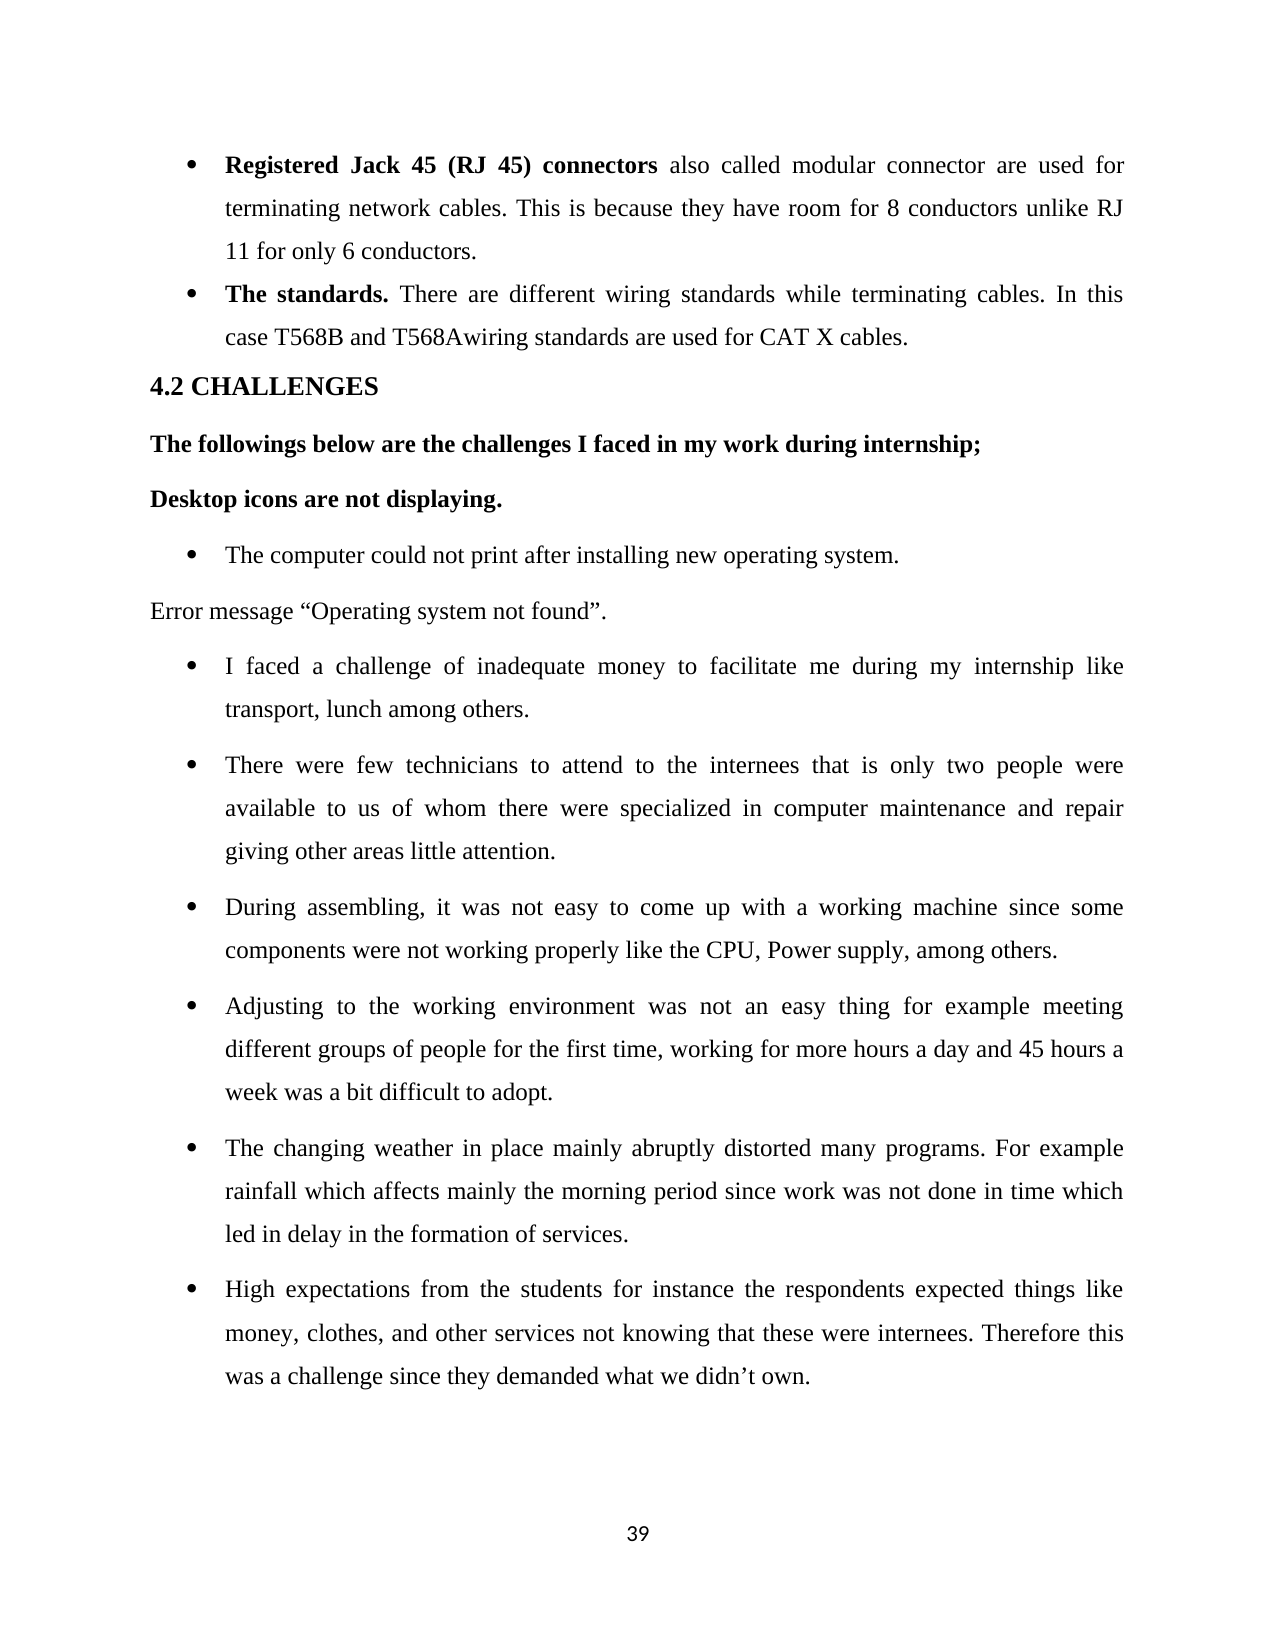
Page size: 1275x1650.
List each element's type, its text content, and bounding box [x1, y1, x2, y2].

list There were few technicians to attend to the internees that is only two people were available to us of whom there were specialized in computer maintenance and repair giving other areas little attention. [187, 750, 1125, 865]
list During assembling, it was not easy to come up with a working machine since some components were not working properly like the CPU, Power supply, among others. [187, 892, 1125, 964]
text The followings below are the challenges I faced in my work during internship; [150, 429, 1125, 458]
list I faced a challenge of inadequate money to facilitate me during my internship like transport, lunch among others. [187, 651, 1125, 723]
list High expectations from the students for instance the respondents expected things like money, clothes, and other services not knowing that these were internees. Therefore this was a challenge since they demanded what we didn’t own. [187, 1274, 1125, 1389]
text Desktop icons are not displaying. [150, 484, 1125, 513]
list Registered Jack 45 (RJ 45) connectors also called modular connector are used for terminating network cables. This is because they have room for 8 conductors unlike RJ 11 for only 6 conductors. [187, 150, 1125, 265]
list The standards. There are different wiring standards while terminating cables. In this case T568B and T568Awiring standards are used for CAT X cables. [187, 279, 1125, 351]
text Error message “Operating system not found”. [150, 596, 1125, 624]
subtitle 4.2 CHALLENGES [150, 370, 1125, 401]
list The changing weather in place mainly abruptly distorted many programs. For example rainfall which affects mainly the morning period since work was not done in time which led in delay in the formation of services. [187, 1133, 1125, 1248]
list The computer could not print after installing new operating system. [187, 540, 1125, 569]
list Adjusting to the working environment was not an easy thing for example meeting different groups of people for the first time, working for more hours a day and 45 hours a week was a bit difficult to adopt. [187, 991, 1125, 1106]
